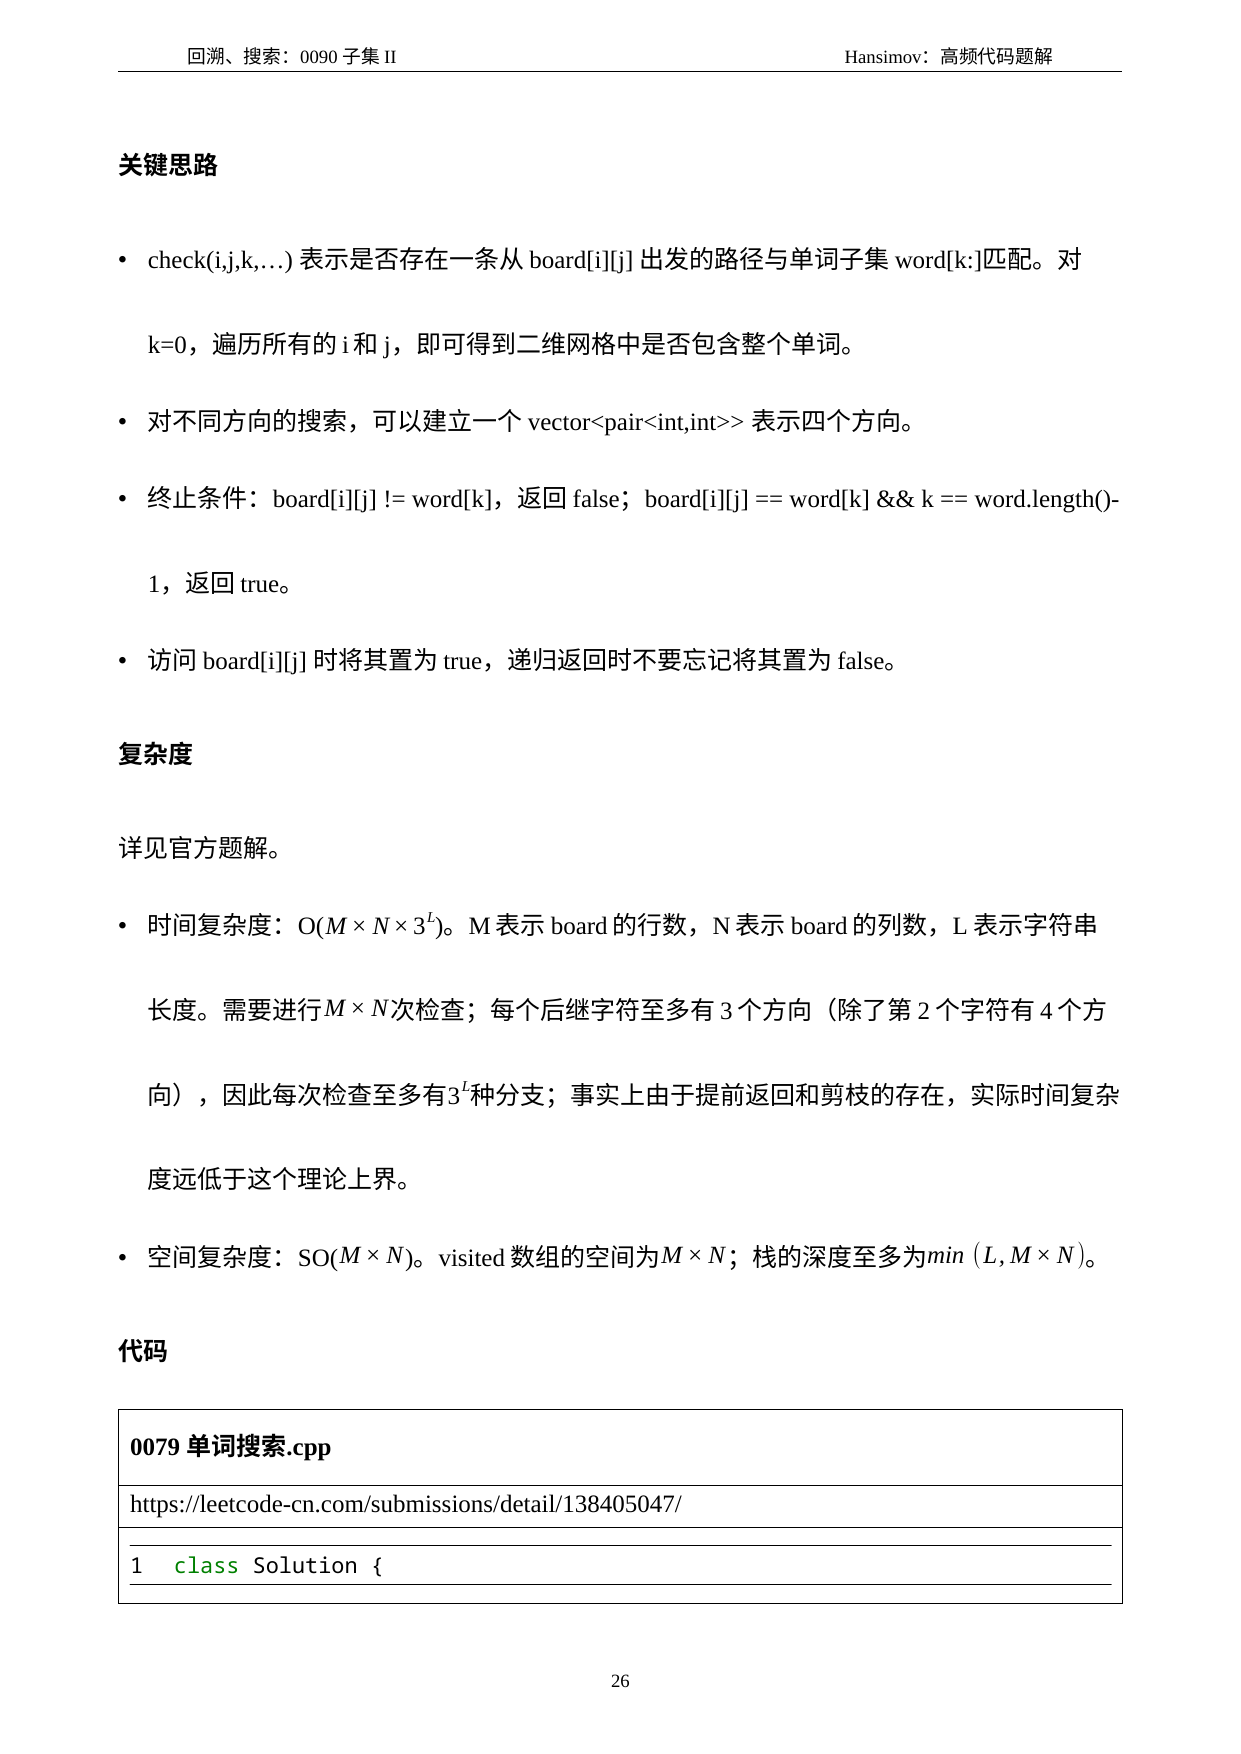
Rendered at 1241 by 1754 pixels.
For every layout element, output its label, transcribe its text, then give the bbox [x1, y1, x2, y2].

text 时间复杂度：O()。M表示board的行数，N表示board的列数，L表示字符串长度。需要进行次检查；每个后继字符至多有3个方向（除了第2个字符有4个方向），因此每次检查至多有种分支；事实上由于提前返回和剪枝的存在，实际时间复杂度远低于这个理论上界。 [118, 889, 1122, 1212]
text 终止条件：board[i][j] != word[k]，返回false；board[i][j] == word[k] && k == word.length()-1，返回true。 [118, 463, 1122, 616]
text check(i,j,k,…) 表示是否存在一条从board[i][j] 出发的路径与单词子集word[k:]匹配。对k=0，遍历所有的i和j，即可得到二维网格中是否包含整个单词。 [118, 224, 1122, 377]
text 对不同方向的搜索，可以建立一个vector<pair<int,int>> 表示四个方向。 [118, 386, 1122, 454]
subtitle 复杂度 [118, 718, 1097, 786]
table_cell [119, 1528, 1122, 1602]
subtitle 代码 [118, 1315, 1097, 1383]
text 访问board[i][j] 时将其置为true，递归返回时不要忘记将其置为false。 [118, 624, 1122, 692]
text 空间复杂度：SO()。visited数组的空间为；栈的深度至多为。 [118, 1221, 1122, 1289]
table_cell https://leetcode-cn.com/submissions/detail/138405047/ [119, 1486, 1122, 1527]
text 详见官方题解。 [118, 812, 1122, 880]
subtitle 关键思路 [118, 130, 1097, 198]
table_header 0079 单词搜索.cpp [119, 1410, 1122, 1485]
